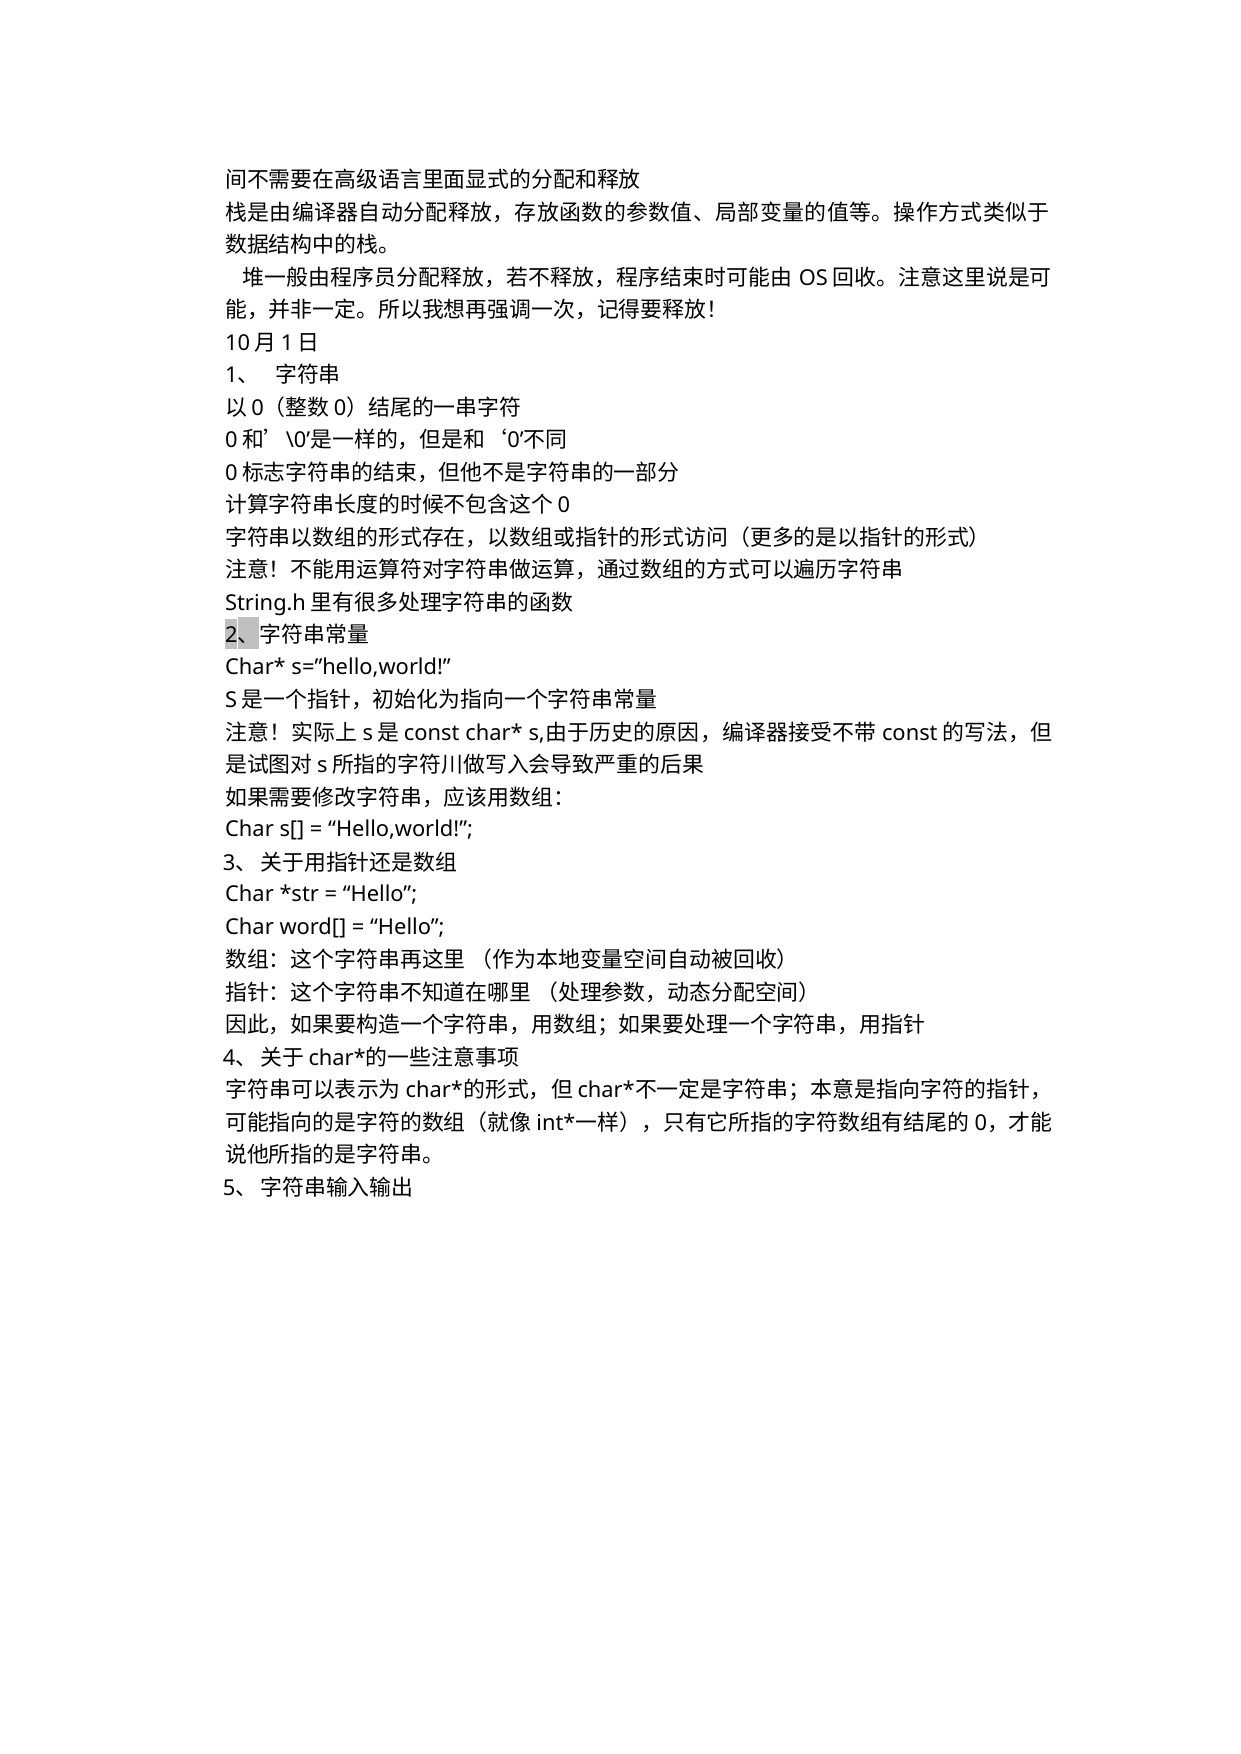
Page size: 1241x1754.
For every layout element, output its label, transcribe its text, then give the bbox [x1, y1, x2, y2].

list Char s[] = “Hello,world!”; [225, 812, 1053, 844]
list 数组：这个字符串再这里 （作为本地变量空间自动被回收） [225, 942, 1053, 974]
text 以0（整数0）结尾的一串字符 [225, 389, 1053, 422]
text 0标志字符串的结束，但他不是字符串的一部分 [225, 454, 1053, 487]
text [225, 162, 1053, 194]
text 注意！不能用运算符对字符串做运算，通过数组的方式可以遍历字符串 [225, 552, 1053, 584]
list 字符串输入输出 [223, 1169, 1053, 1202]
list 关于用指针还是数组 [223, 844, 1053, 877]
list Char word[] = “Hello”; [225, 909, 1053, 942]
list 注意！实际上s是const char* s,由于历史的原因，编译器接受不带const的写法，但是试图对s所指的字符川做写入会导致严重的后果 [225, 714, 1053, 779]
text 堆一般由程序员分配释放，若不释放，程序结束时可能由OS回收。注意这里说是可能，并非一定。所以我想再强调一次，记得要释放！ [225, 259, 1053, 324]
list 关于char*的一些注意事项 [223, 1039, 1053, 1072]
text 1、 字符串 [225, 357, 1053, 389]
text 2、字符串常量 [259, 617, 1053, 649]
text 计算字符串长度的时候不包含这个0 [225, 487, 1053, 519]
text String.h里有很多处理字符串的函数 [225, 584, 1053, 617]
list 因此，如果要构造一个字符串，用数组；如果要处理一个字符串，用指针 [225, 1007, 1053, 1039]
list S是一个指针，初始化为指向一个字符串常量 [225, 682, 1053, 714]
text 字符串以数组的形式存在，以数组或指针的形式访问（更多的是以指针的形式） [225, 519, 1053, 552]
text 10月1日 [225, 324, 1053, 357]
list 如果需要修改字符串，应该用数组： [225, 779, 1053, 812]
list Char *str = “Hello”; [225, 877, 1053, 909]
list 字符串可以表示为char*的形式，但char*不一定是字符串；本意是指向字符的指针，可能指向的是字符的数组（就像int*一样），只有它所指的字符数组有结尾的0，才能说他所指的是字符串。 [225, 1072, 1053, 1169]
list 指针：这个字符串不知道在哪里 （处理参数，动态分配空间） [225, 974, 1053, 1007]
text 0和’\0’是一样的，但是和‘0’不同 [225, 422, 1053, 454]
text 栈是由编译器自动分配释放，存放函数的参数值、局部变量的值等。操作方式类似于数据结构中的栈。 [225, 194, 1053, 259]
list Char* s=”hello,world!” [225, 649, 1053, 682]
